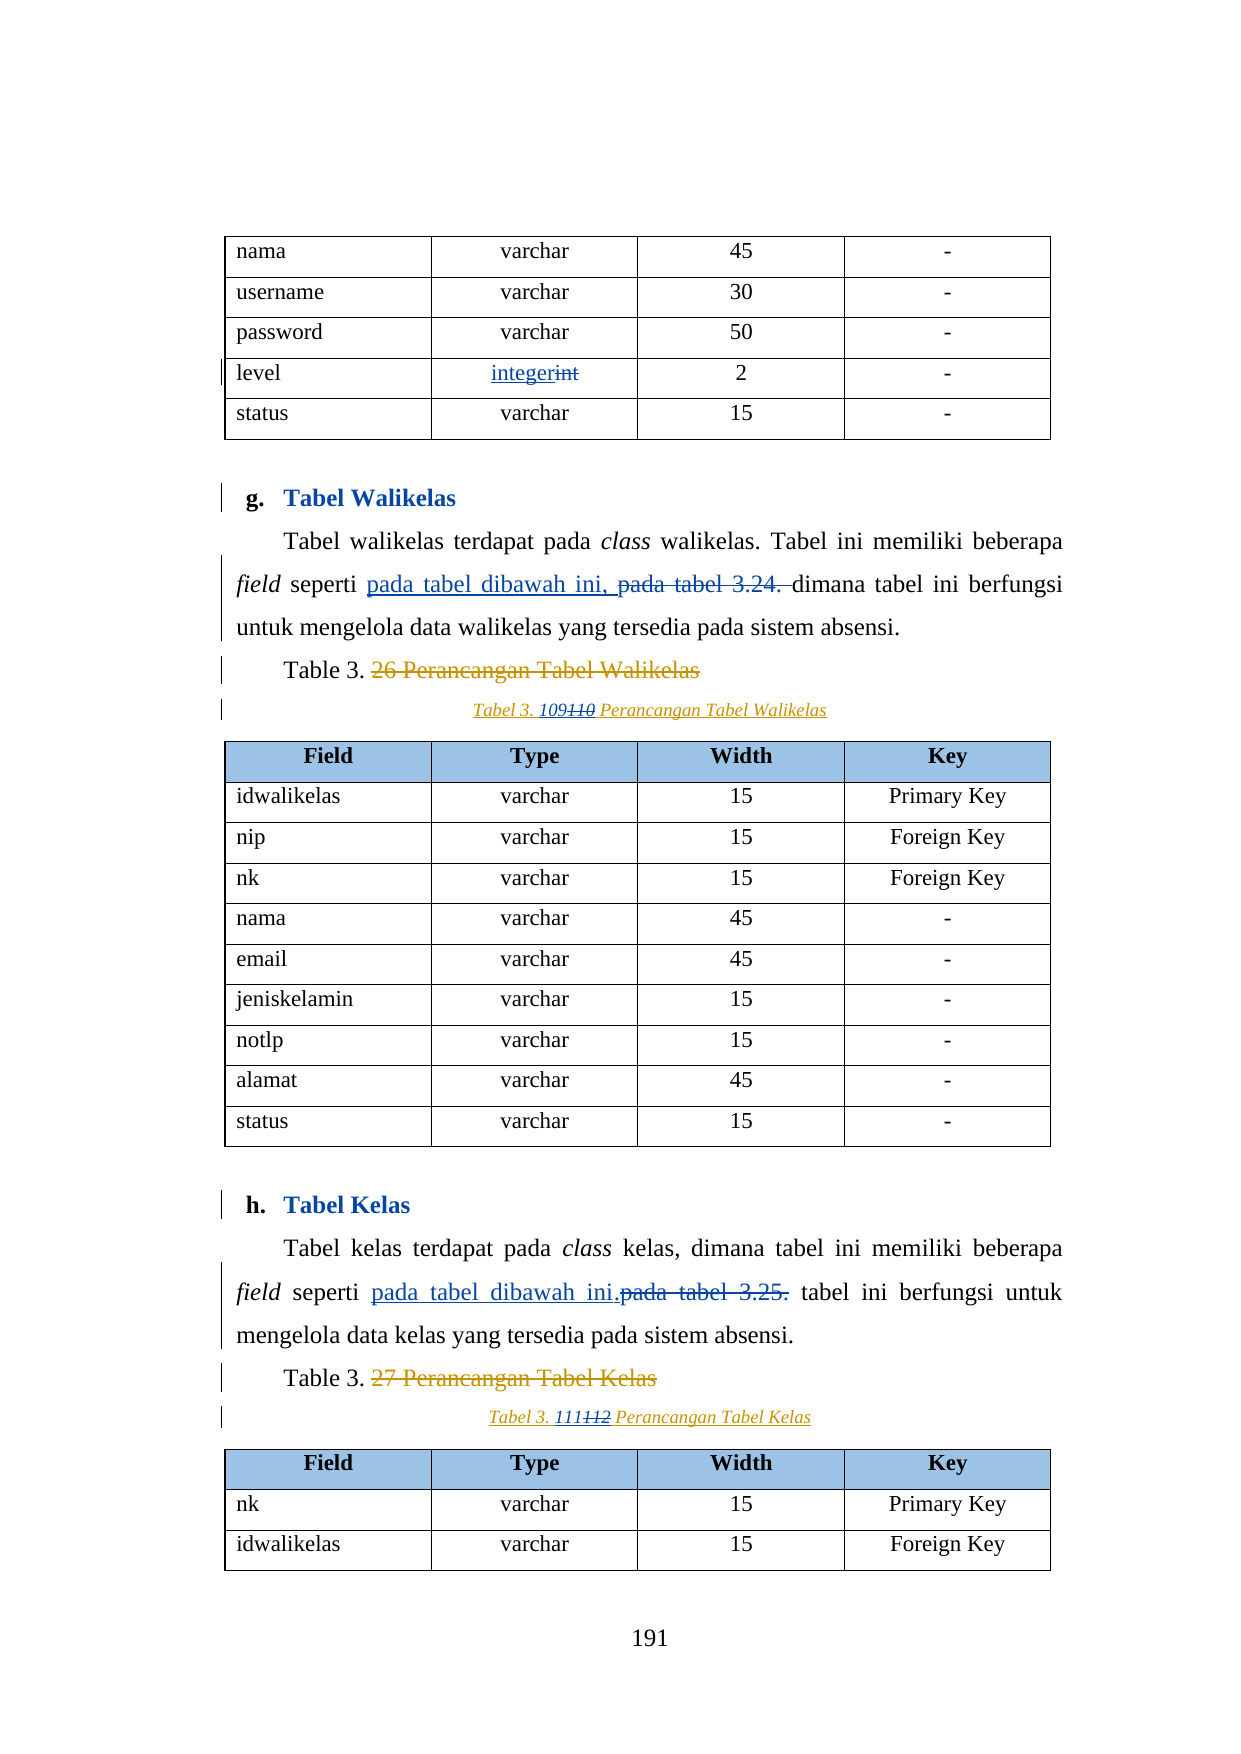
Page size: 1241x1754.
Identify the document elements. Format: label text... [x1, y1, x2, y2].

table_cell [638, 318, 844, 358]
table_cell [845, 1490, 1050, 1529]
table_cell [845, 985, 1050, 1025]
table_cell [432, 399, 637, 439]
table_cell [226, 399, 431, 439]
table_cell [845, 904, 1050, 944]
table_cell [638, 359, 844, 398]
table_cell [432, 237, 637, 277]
list Tabel Walikelas [246, 483, 1063, 512]
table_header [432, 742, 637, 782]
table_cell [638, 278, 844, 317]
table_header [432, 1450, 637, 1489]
list Tabel Kelas [246, 1190, 1063, 1219]
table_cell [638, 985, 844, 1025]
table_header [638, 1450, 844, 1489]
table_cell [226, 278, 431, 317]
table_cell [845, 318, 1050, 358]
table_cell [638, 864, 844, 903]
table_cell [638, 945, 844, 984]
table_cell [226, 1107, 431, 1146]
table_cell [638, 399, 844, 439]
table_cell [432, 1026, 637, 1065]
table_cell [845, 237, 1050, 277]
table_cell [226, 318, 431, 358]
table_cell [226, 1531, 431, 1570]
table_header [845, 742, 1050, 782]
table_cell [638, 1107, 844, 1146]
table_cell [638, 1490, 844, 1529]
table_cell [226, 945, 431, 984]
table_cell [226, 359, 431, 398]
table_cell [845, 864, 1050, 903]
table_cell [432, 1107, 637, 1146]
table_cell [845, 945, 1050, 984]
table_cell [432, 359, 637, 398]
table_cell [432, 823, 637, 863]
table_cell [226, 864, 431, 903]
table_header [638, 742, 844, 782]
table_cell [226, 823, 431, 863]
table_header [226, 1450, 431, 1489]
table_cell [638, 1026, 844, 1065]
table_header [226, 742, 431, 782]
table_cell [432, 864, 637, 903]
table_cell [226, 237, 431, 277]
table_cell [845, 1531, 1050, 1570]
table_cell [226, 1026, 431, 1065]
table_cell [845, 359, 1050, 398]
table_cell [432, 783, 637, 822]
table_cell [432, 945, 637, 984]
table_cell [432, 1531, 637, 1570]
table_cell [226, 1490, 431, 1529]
text Tabel walikelas terdapat pada class walikelas. Tabel ini memiliki beberapa field seperti dimana tabel ini berfungsi untuk mengelola data walikelas yang tersedia pada sistem absensi. [236, 526, 1063, 641]
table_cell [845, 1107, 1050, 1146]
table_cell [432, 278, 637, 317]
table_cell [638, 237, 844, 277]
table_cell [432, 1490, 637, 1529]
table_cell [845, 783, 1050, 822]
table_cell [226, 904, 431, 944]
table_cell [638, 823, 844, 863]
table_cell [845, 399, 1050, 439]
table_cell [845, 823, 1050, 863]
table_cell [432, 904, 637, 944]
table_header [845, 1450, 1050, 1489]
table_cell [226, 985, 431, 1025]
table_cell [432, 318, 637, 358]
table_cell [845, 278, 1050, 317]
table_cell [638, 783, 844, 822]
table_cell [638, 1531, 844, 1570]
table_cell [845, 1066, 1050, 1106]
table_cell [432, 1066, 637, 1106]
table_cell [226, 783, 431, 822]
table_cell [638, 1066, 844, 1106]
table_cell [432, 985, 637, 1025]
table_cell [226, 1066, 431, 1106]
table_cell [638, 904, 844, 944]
text Tabel kelas terdapat pada class kelas, dimana tabel ini memiliki beberapa field seperti tabel ini berfungsi untuk mengelola data kelas yang tersedia pada sistem absensi. [236, 1233, 1063, 1348]
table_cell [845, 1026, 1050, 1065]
